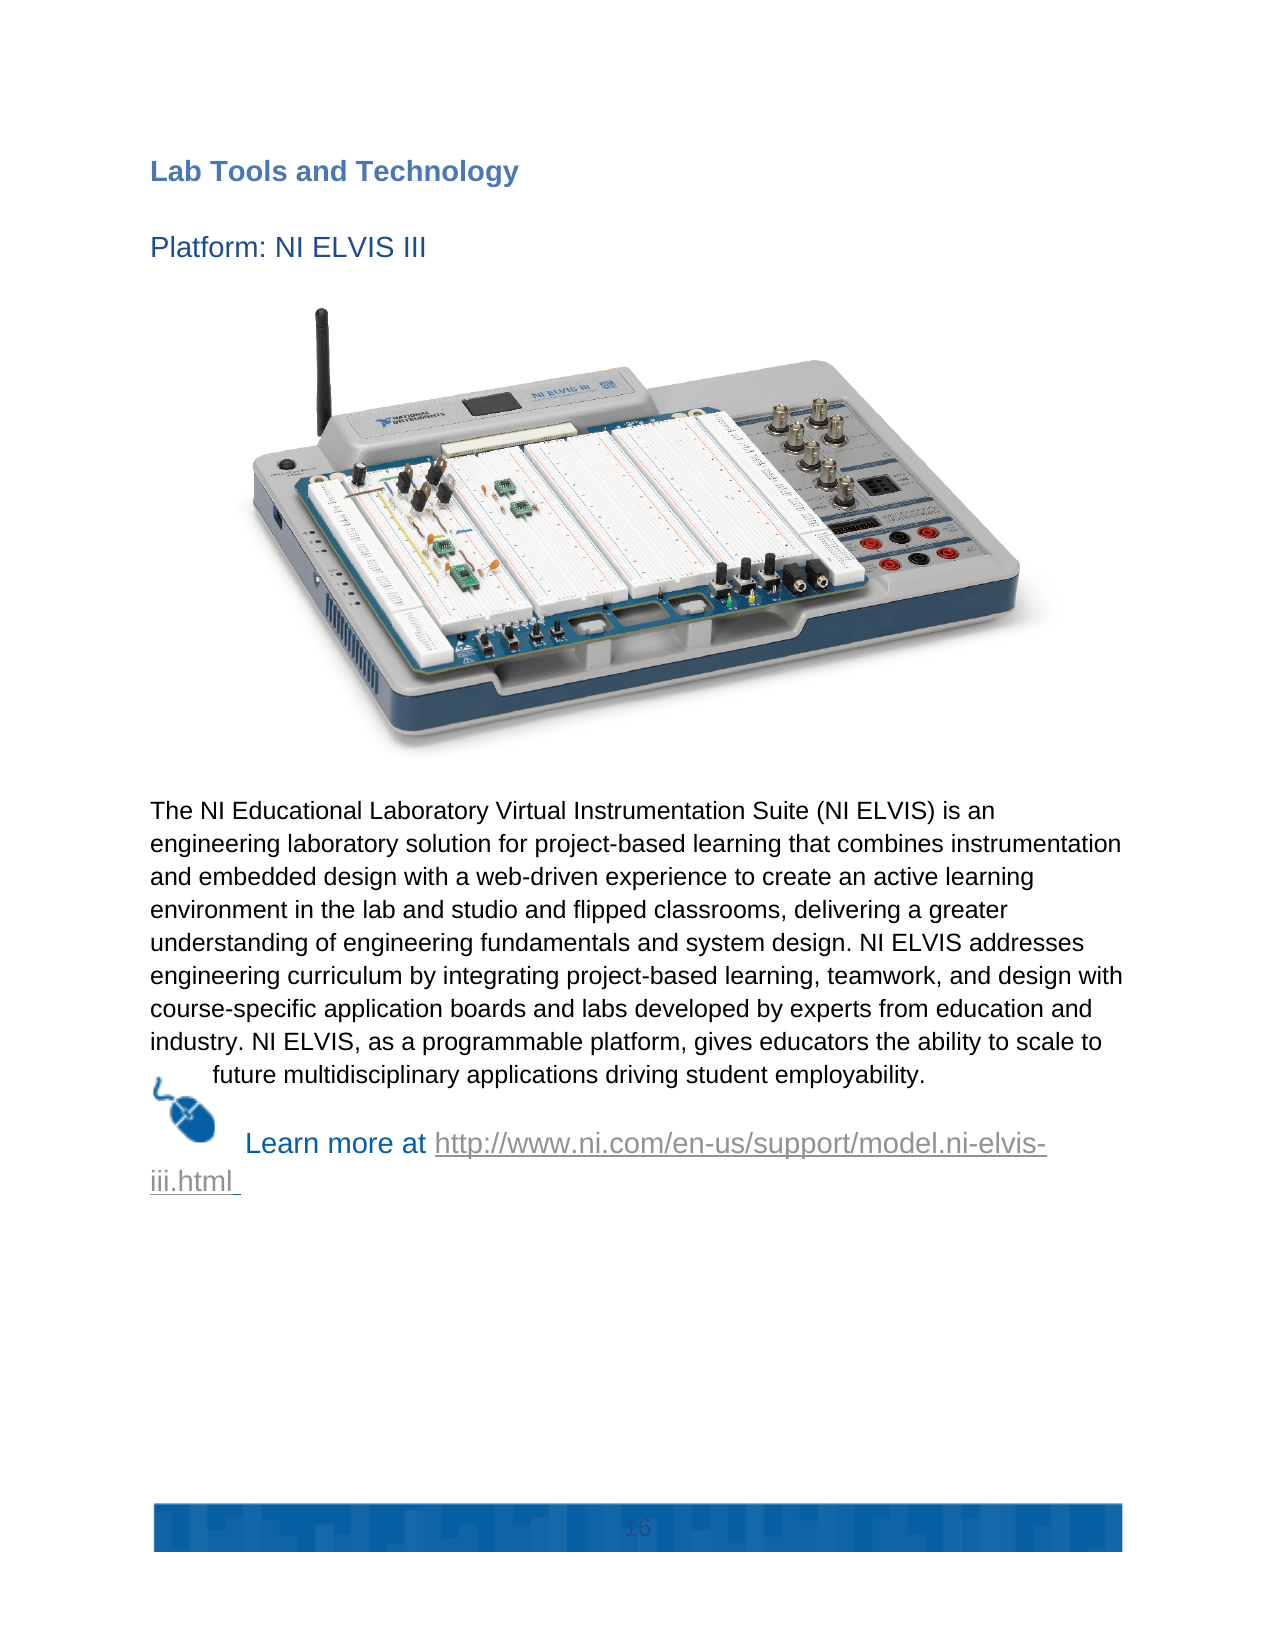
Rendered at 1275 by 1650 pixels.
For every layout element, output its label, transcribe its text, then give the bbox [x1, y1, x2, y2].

subtitle Lab Tools and Technology [150, 154, 1125, 188]
text Learn more at http://www.ni.com/en-us/support/model.ni-elvis-iii.html [150, 1126, 1125, 1198]
text The NI Educational Laboratory Virtual Instrumentation Suite (NI ELVIS) is an engineering laboratory solution for project-based learning that combines instrumentation and embedded design with a web-driven experience to create an active learning environment in the lab and studio and flipped classrooms, delivering a greater understanding of engineering fundamentals and system design. NI ELVIS addresses engineering curriculum by integrating project-based learning, teamwork, and design with course-specific application boards and labs developed by experts from education and industry. NI ELVIS, as a programmable platform, gives educators the ability to scale to future multidisciplinary applications driving student employability. [150, 796, 1125, 1089]
picture [153, 1503, 1123, 1552]
picture [150, 1076, 214, 1141]
picture [150, 301, 1125, 759]
subtitle Platform: NI ELVIS III [150, 230, 1125, 263]
